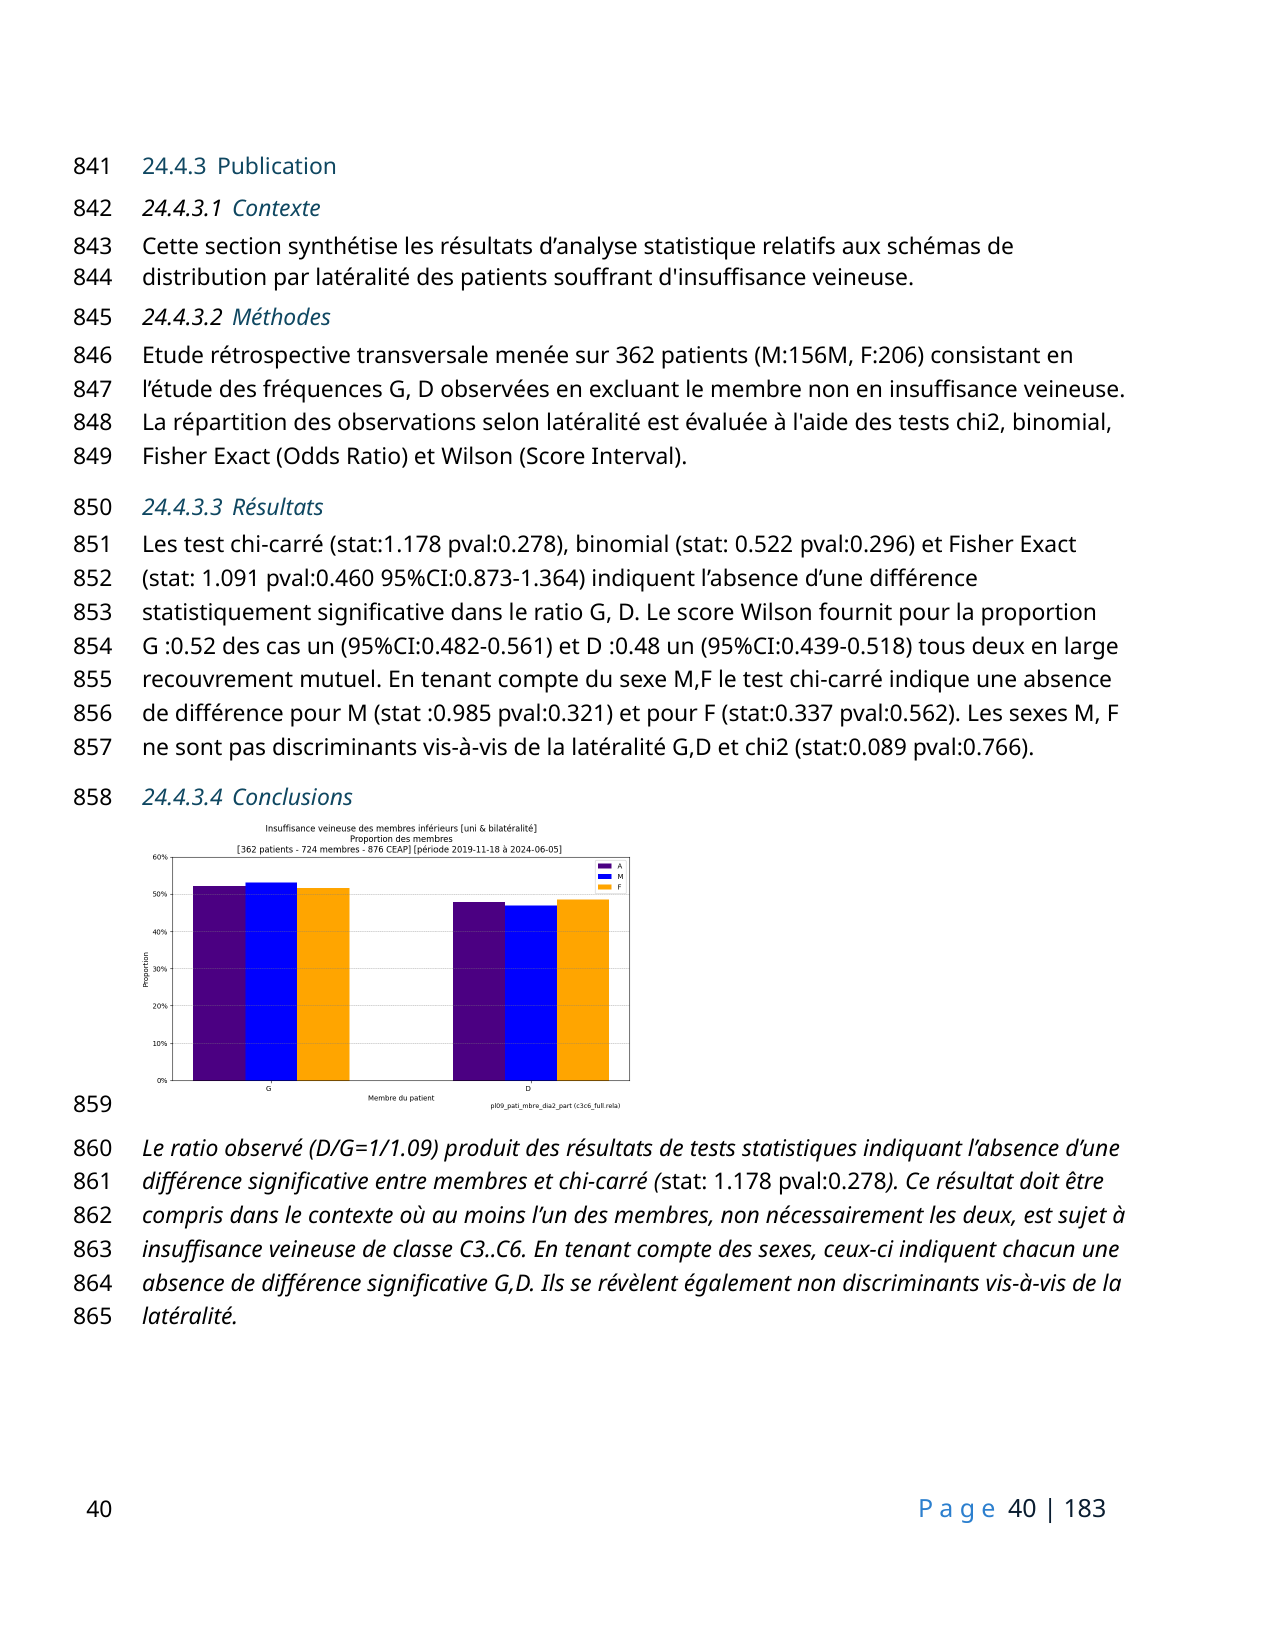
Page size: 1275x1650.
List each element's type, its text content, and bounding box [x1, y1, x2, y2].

text Etude rétrospective transversale menée sur 362 patients (M:156M, F:206) consistant en l’étude des fréquences G, D observées en excluant le membre non en insuffisance veineuse. La répartition des observations selon latéralité est évaluée à l'aide des tests chi2, binomial, Fisher Exact (Odds Ratio) et Wilson (Score Interval). [142, 339, 1133, 471]
subtitle Conclusions [142, 781, 1133, 812]
subtitle Contexte [142, 192, 1133, 223]
text Cette section synthétise les résultats d’analyse statistique relatifs aux schémas de distribution par latéralité des patients souffrant d'insuffisance veineuse. [142, 230, 1133, 292]
text Le ratio observé (D/G=1/1.09) produit des résultats de tests statistiques indiquant l’absence d’une différence significative entre membres et chi-carré (stat: 1.178 pval:0.278). Ce résultat doit être compris dans le contexte où au moins l’un des membres, non nécessairement les deux, est sujet à insuffisance veineuse de classe C3..C6. En tenant compte des sexes, ceux-ci indiquent chacun une absence de différence significative G,D. Ils se révèlent également non discriminants vis-à-vis de la latéralité. [142, 1132, 1133, 1332]
subtitle Méthodes [142, 301, 1133, 332]
subtitle Résultats [142, 490, 1133, 522]
text Les test chi-carré (stat:1.178 pval:0.278), binomial (stat: 0.522 pval:0.296) et Fisher Exact (stat: 1.091 pval:0.460 95%CI:0.873-1.364) indiquent l’absence d’une différence statistiquement significative dans le ratio G, D. Le score Wilson fournit pour la proportion G :0.52 des cas un (95%CI:0.482-0.561) et D :0.48 un (95%CI:0.439-0.518) tous deux en large recouvrement mutuel. En tenant compte du sexe M,F le test chi-carré indique une absence de différence pour M (stat :0.985 pval:0.321) et pour F (stat:0.337 pval:0.562). Les sexes M, F ne sont pas discriminants vis-à-vis de la latéralité G,D et chi2 (stat:0.089 pval:0.766). [142, 528, 1133, 762]
picture [141, 819, 633, 1113]
subtitle Publication [142, 150, 1133, 181]
